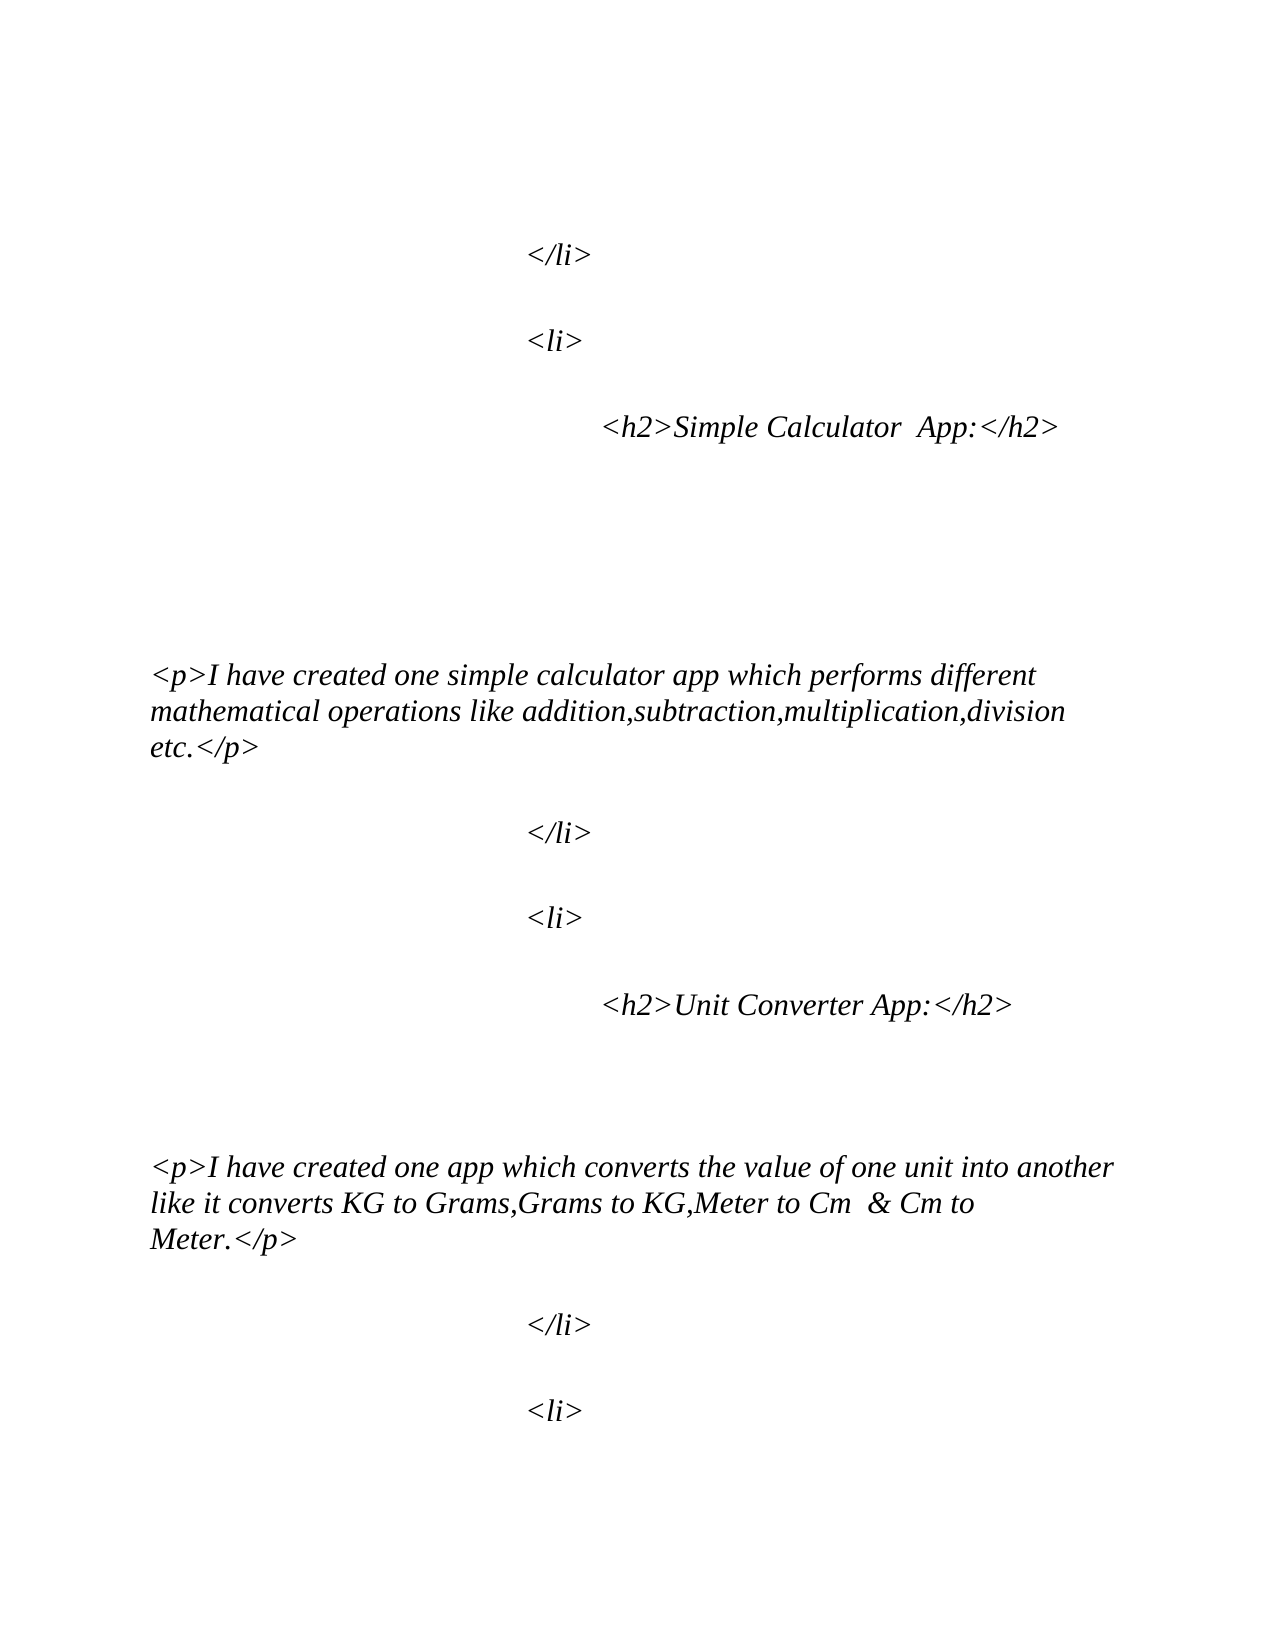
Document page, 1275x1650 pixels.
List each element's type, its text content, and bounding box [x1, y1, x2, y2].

text <p>I have created one app which converts the value of one unit into another like it converts KG to Grams,Grams to KG,Meter to Cm & Cm to Meter.</p> [150, 1148, 1125, 1256]
text <li> [150, 900, 1125, 936]
text </li> [150, 236, 1125, 272]
text </li> [150, 814, 1125, 850]
text <li> [150, 322, 1125, 358]
text <li> [150, 1392, 1125, 1428]
text <p>I have created one simple calculator app which performs different mathematical operations like addition,subtraction,multiplication,division etc.</p> [150, 656, 1125, 764]
text <h2>Unit Converter App:</h2> [150, 986, 1125, 1022]
text </li> [150, 1306, 1125, 1342]
text <h2>Simple Calculator App:</h2> [150, 408, 1125, 444]
